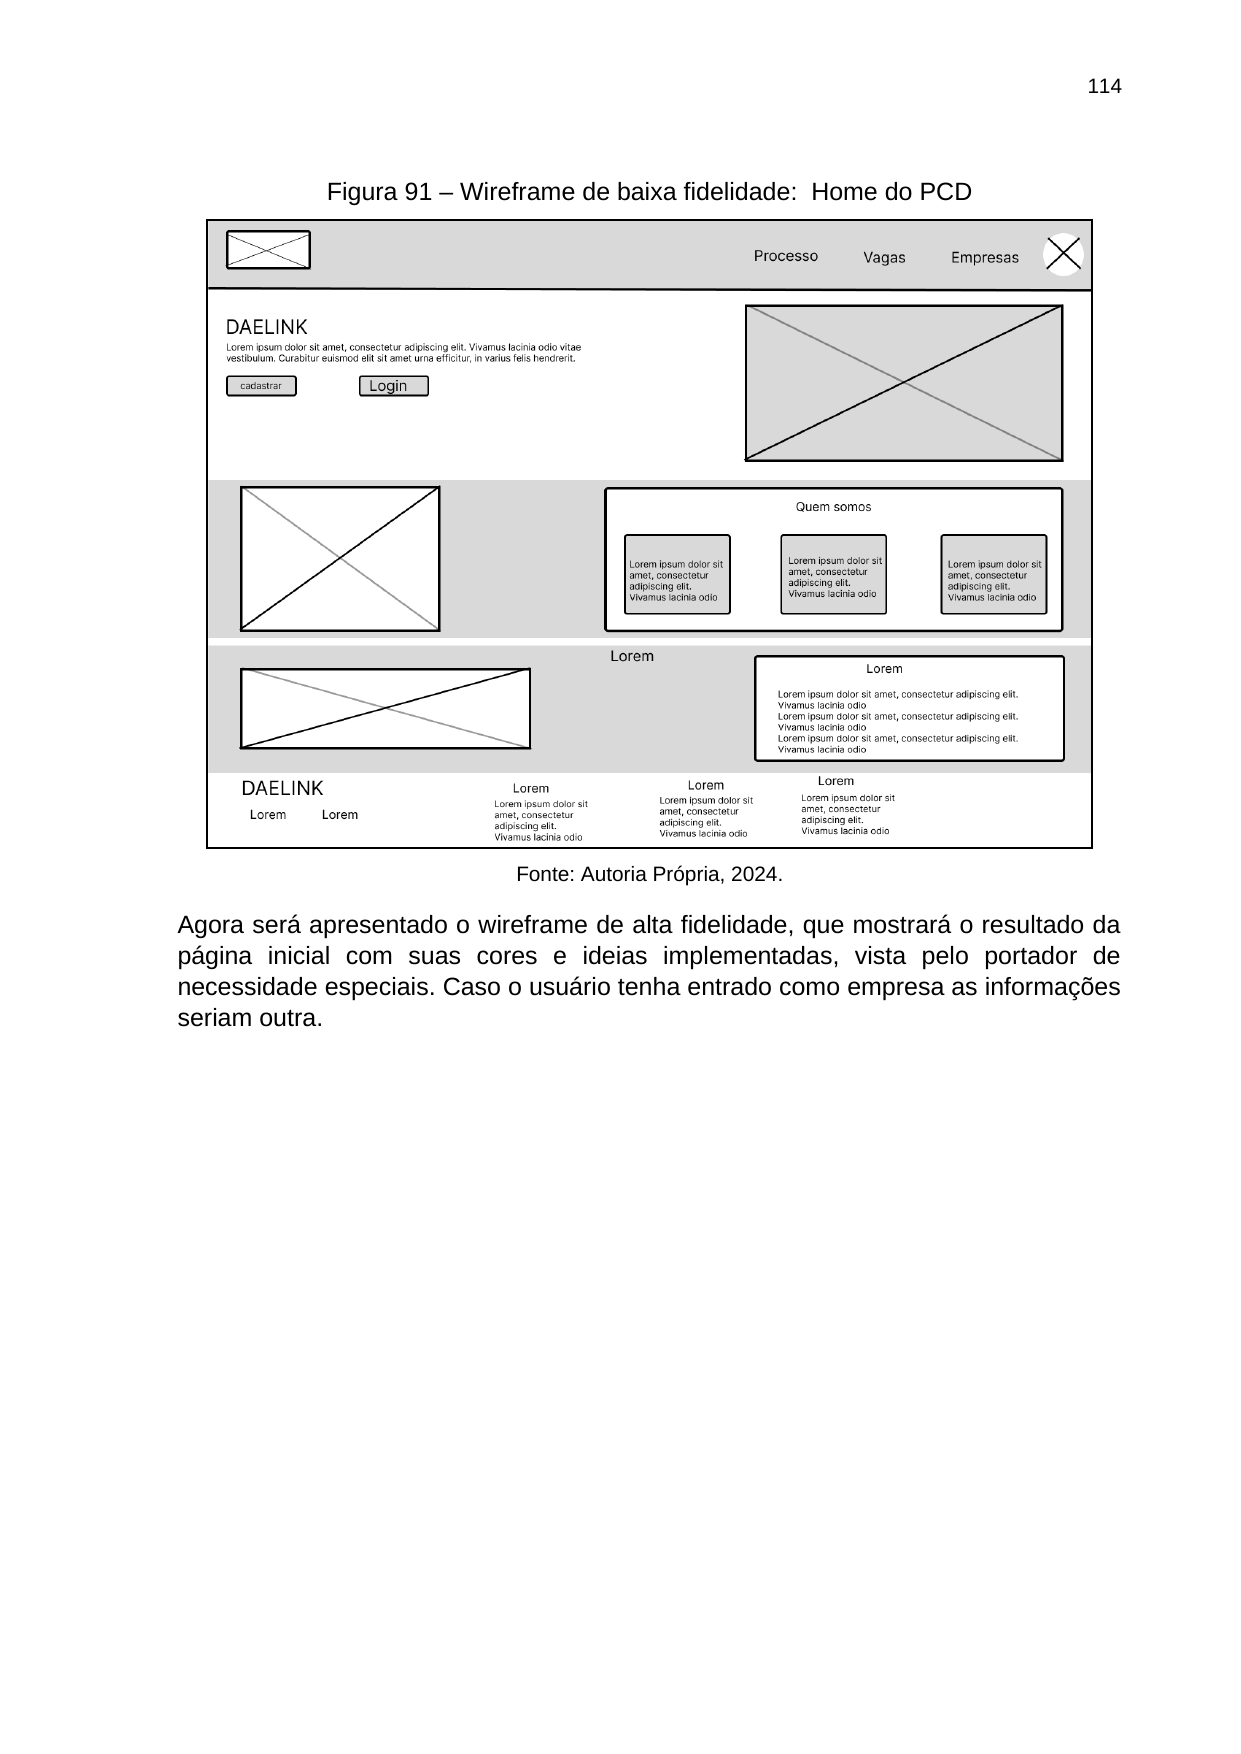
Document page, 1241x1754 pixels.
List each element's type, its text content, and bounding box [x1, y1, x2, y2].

text Figura 91 – Wireframe de baixa fidelidade: Home do PCD [177, 177, 1122, 206]
picture [208, 221, 1091, 847]
text Agora será apresentado o wireframe de alta fidelidade, que mostrará o resultado da página inicial com suas cores e ideias implementadas, vista pelo portador de necessidade especiais. Caso o usuário tenha entrado como empresa as informações seriam outra. [177, 910, 1122, 1032]
text Fonte: Autoria Própria, 2024. [177, 862, 1122, 886]
